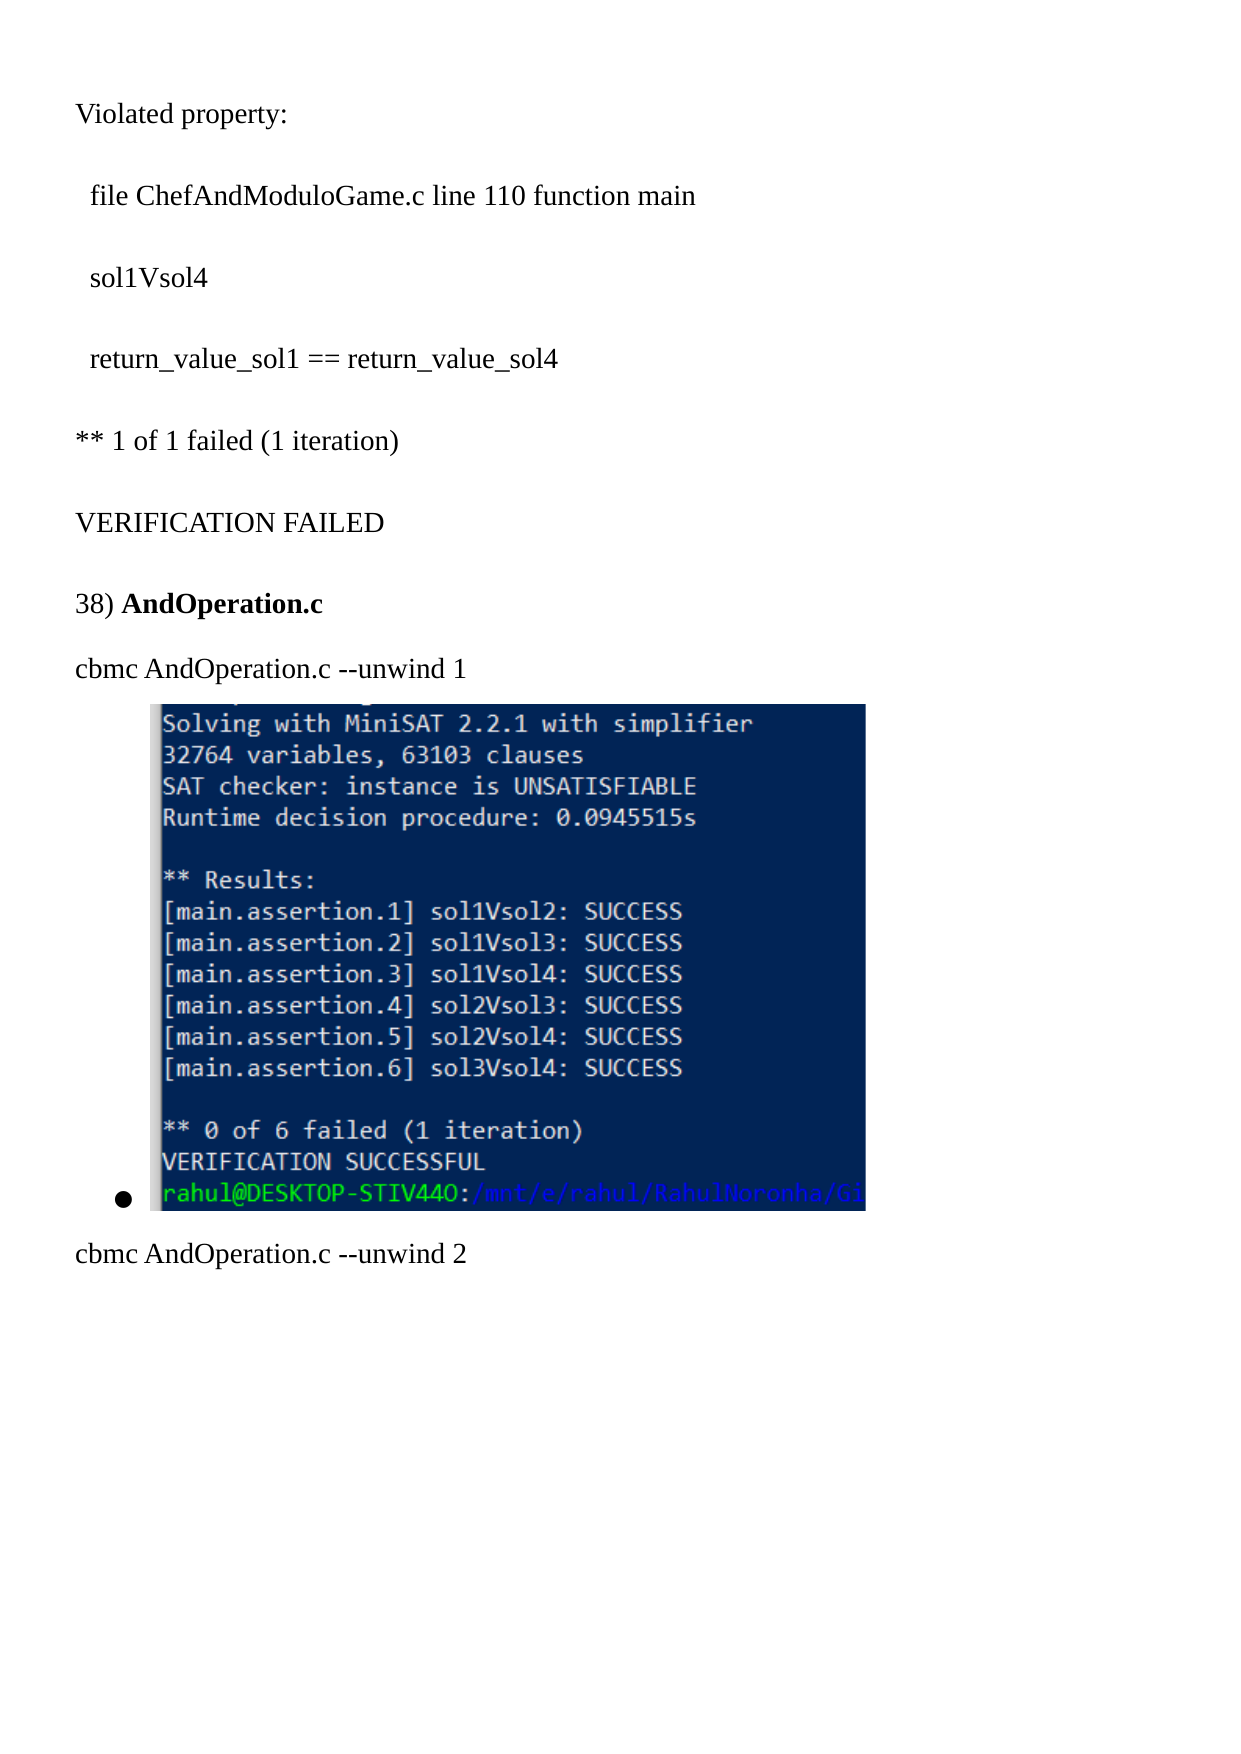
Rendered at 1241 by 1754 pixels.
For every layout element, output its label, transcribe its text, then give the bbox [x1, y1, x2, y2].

list cbmc AndOperation.c --unwind 2 [75, 1221, 1165, 1286]
text Violated property: [75, 81, 1165, 146]
text ** 1 of 1 failed (1 iteration) [75, 407, 1165, 472]
text VERIFICATION FAILED [75, 489, 1165, 554]
text file ChefAndModuloGame.c line 110 function main [75, 162, 1165, 227]
list cbmc AndOperation.c --unwind 1 [75, 636, 1165, 701]
text sol1Vsol4 [75, 244, 1165, 309]
picture [150, 704, 866, 1211]
list AndOperation.c [75, 571, 1165, 636]
text return_value_sol1 == return_value_sol4 [75, 326, 1165, 391]
